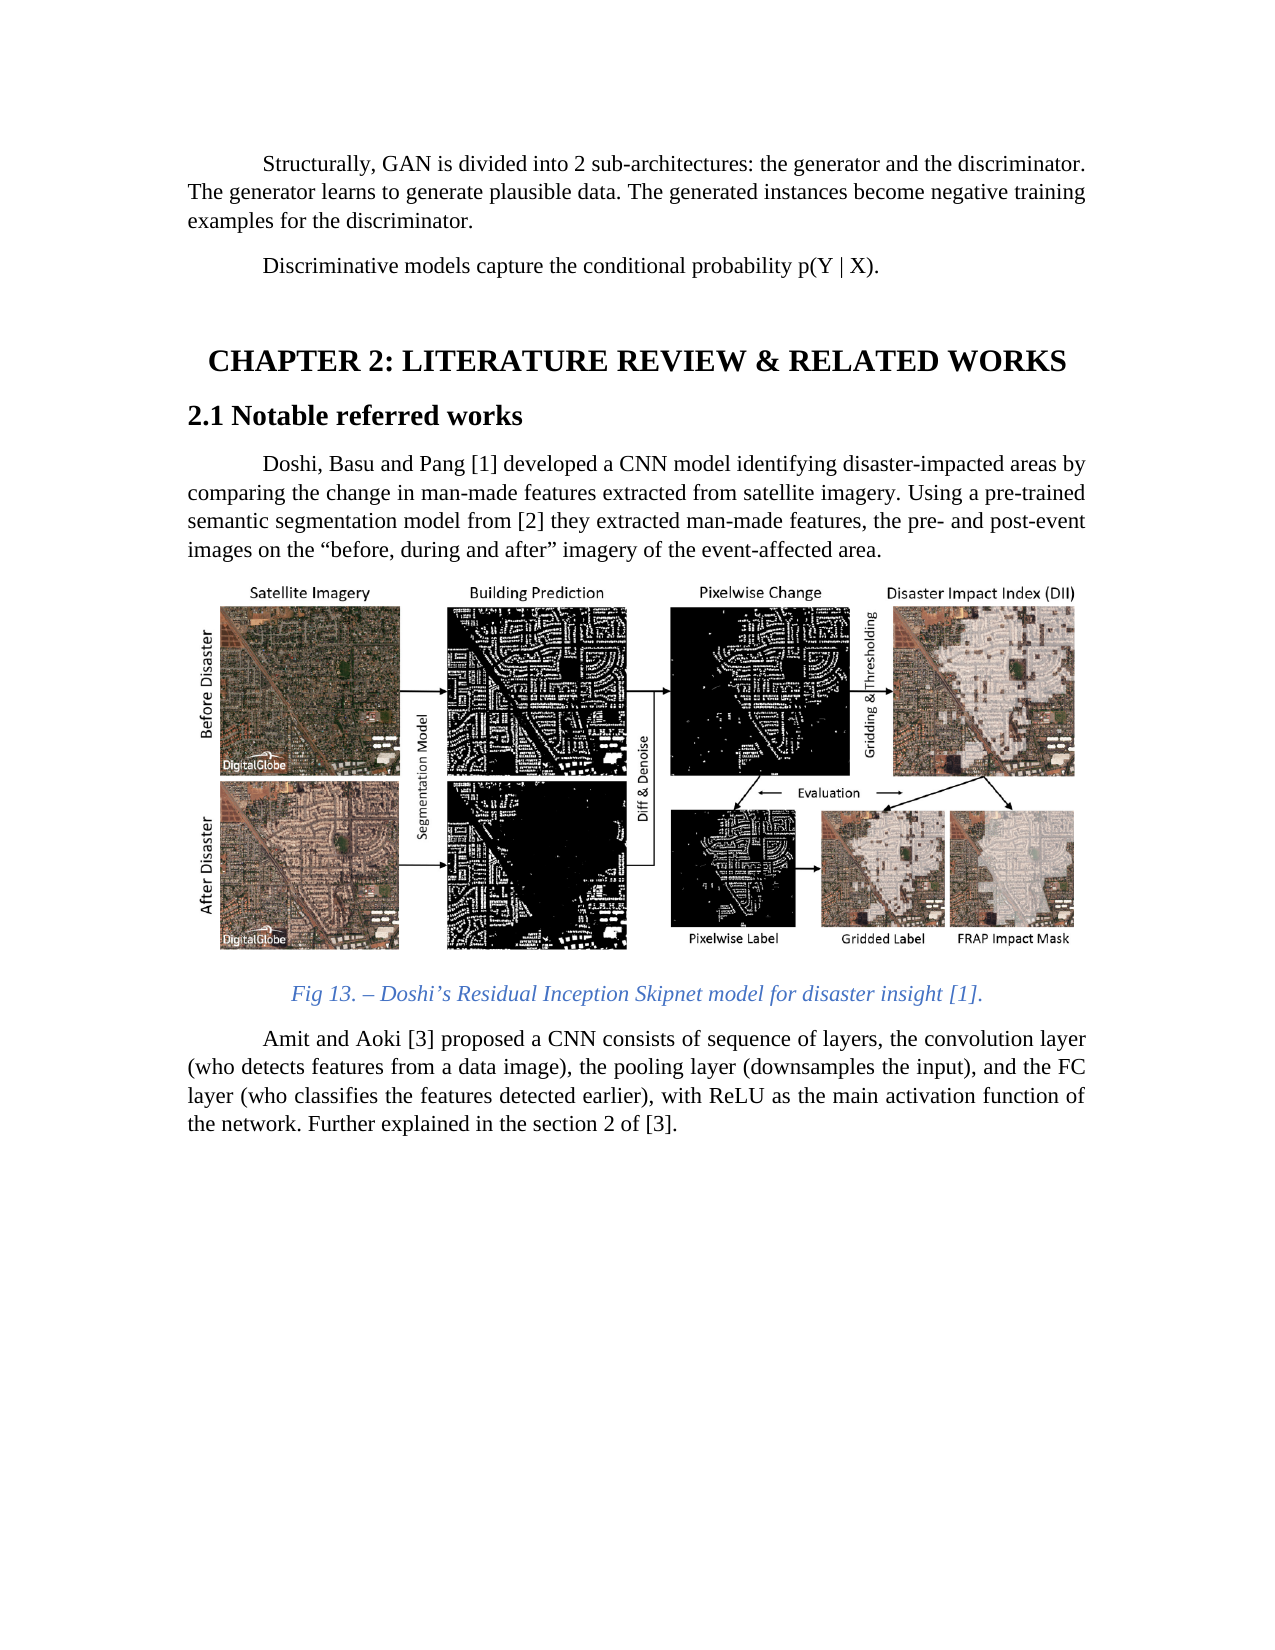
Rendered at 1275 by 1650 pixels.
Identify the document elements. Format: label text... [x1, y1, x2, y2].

picture [192, 580, 1083, 962]
text Discriminative models capture the conditional probability p(Y | X). [187, 252, 1087, 278]
text Structurally, GAN is divided into 2 sub-architectures: the generator and the discriminator. The generator learns to generate plausible data. The generated instances become negative training examples for the discriminator. [187, 150, 1087, 233]
text Doshi, Basu and Pang [1] developed a CNN model identifying disaster-impacted areas by comparing the change in man-made features extracted from satellite imagery. Using a pre-trained semantic segmentation model from [2] they extracted man-made features, the pre- and post-event images on the “before, during and after” imagery of the event-affected area. [187, 450, 1087, 562]
text CHAPTER 2: LITERATURE REVIEW & RELATED WORKS [187, 342, 1087, 378]
text Fig 13. – Doshi’s Residual Inception Skipnet model for disaster insight [1]. [187, 980, 1087, 1006]
text Amit and Aoki [3] proposed a CNN consists of sequence of layers, the convolution layer (who detects features from a data image), the pooling layer (downsamples the input), and the FC layer (who classifies the features detected earlier), with ReLU as the main activation function of the network. Further explained in the section 2 of [3]. [187, 1025, 1087, 1137]
text 2.1 Notable referred works [187, 398, 1087, 431]
